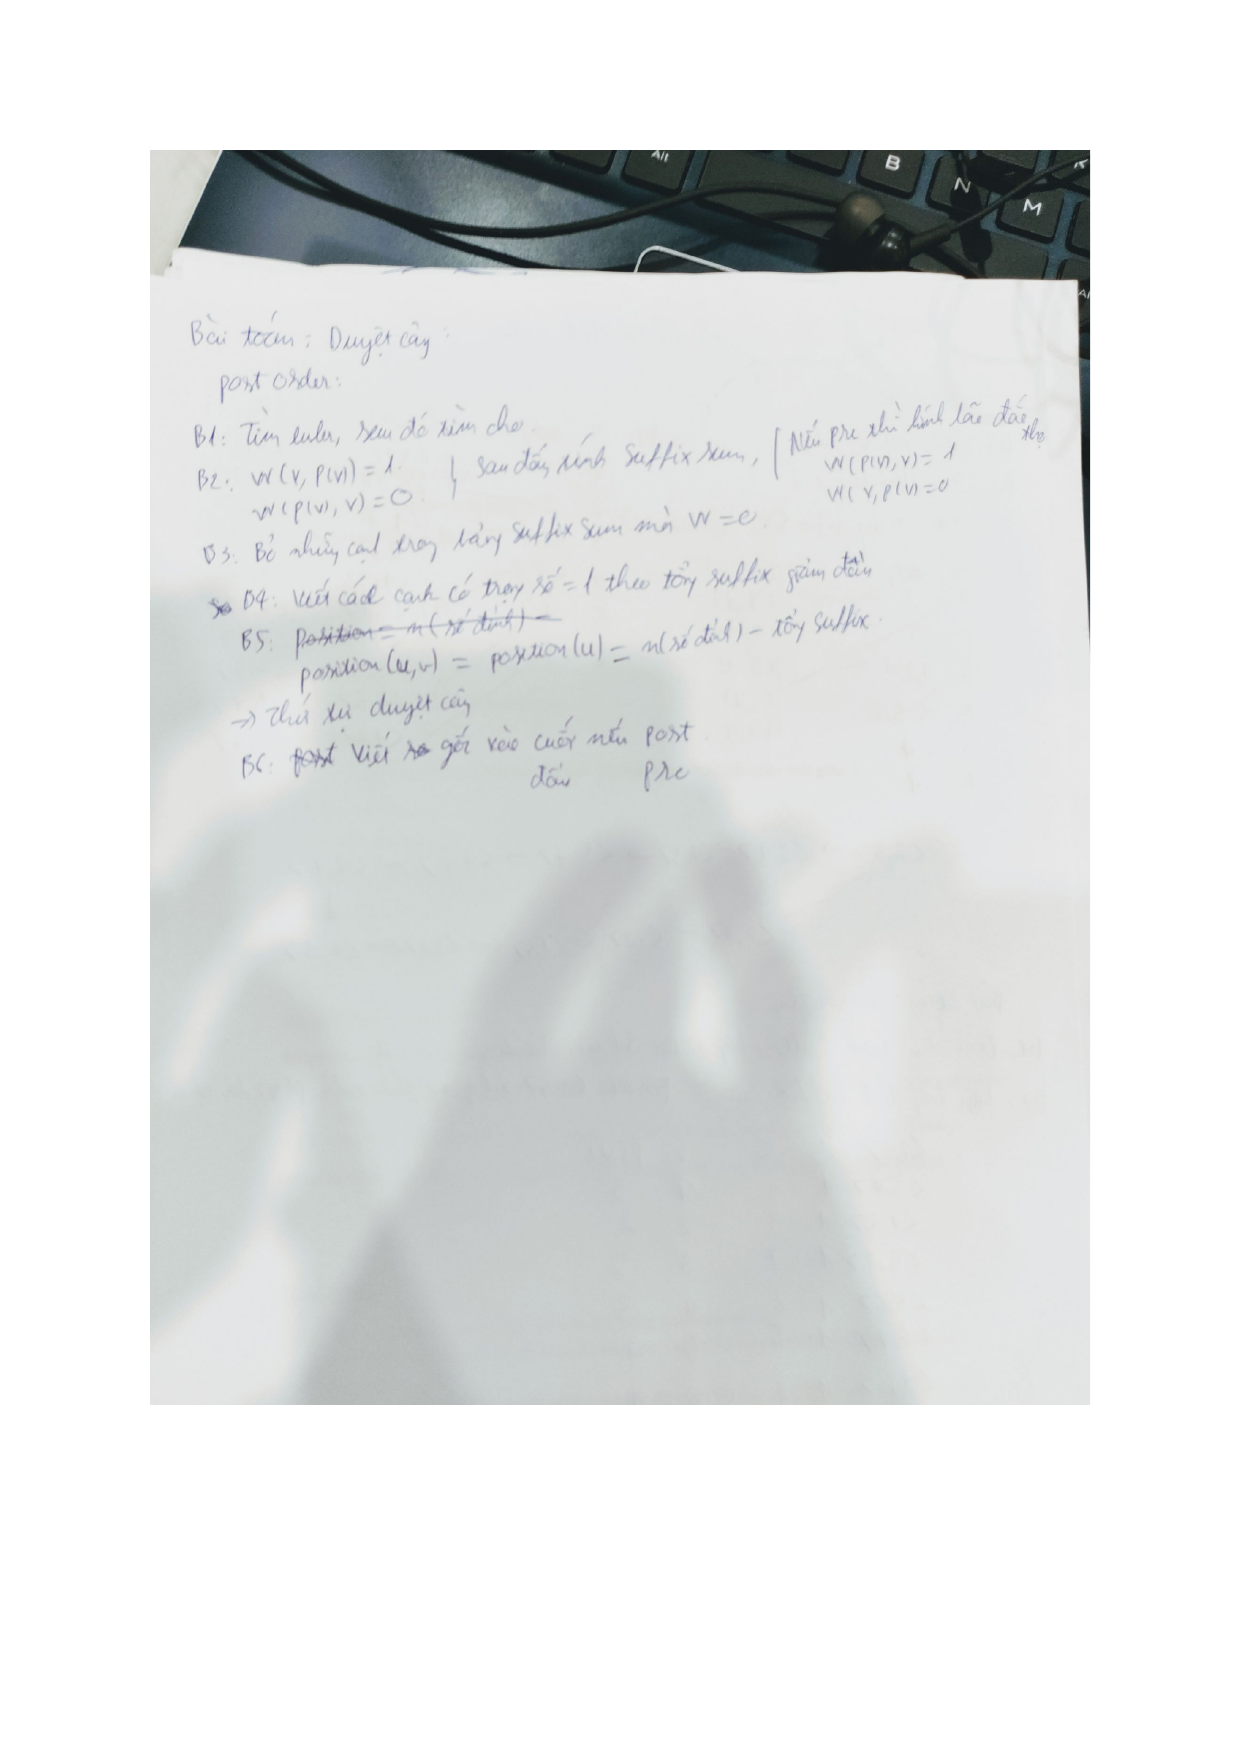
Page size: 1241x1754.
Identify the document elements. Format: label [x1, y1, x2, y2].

picture [150, 150, 1091, 1405]
